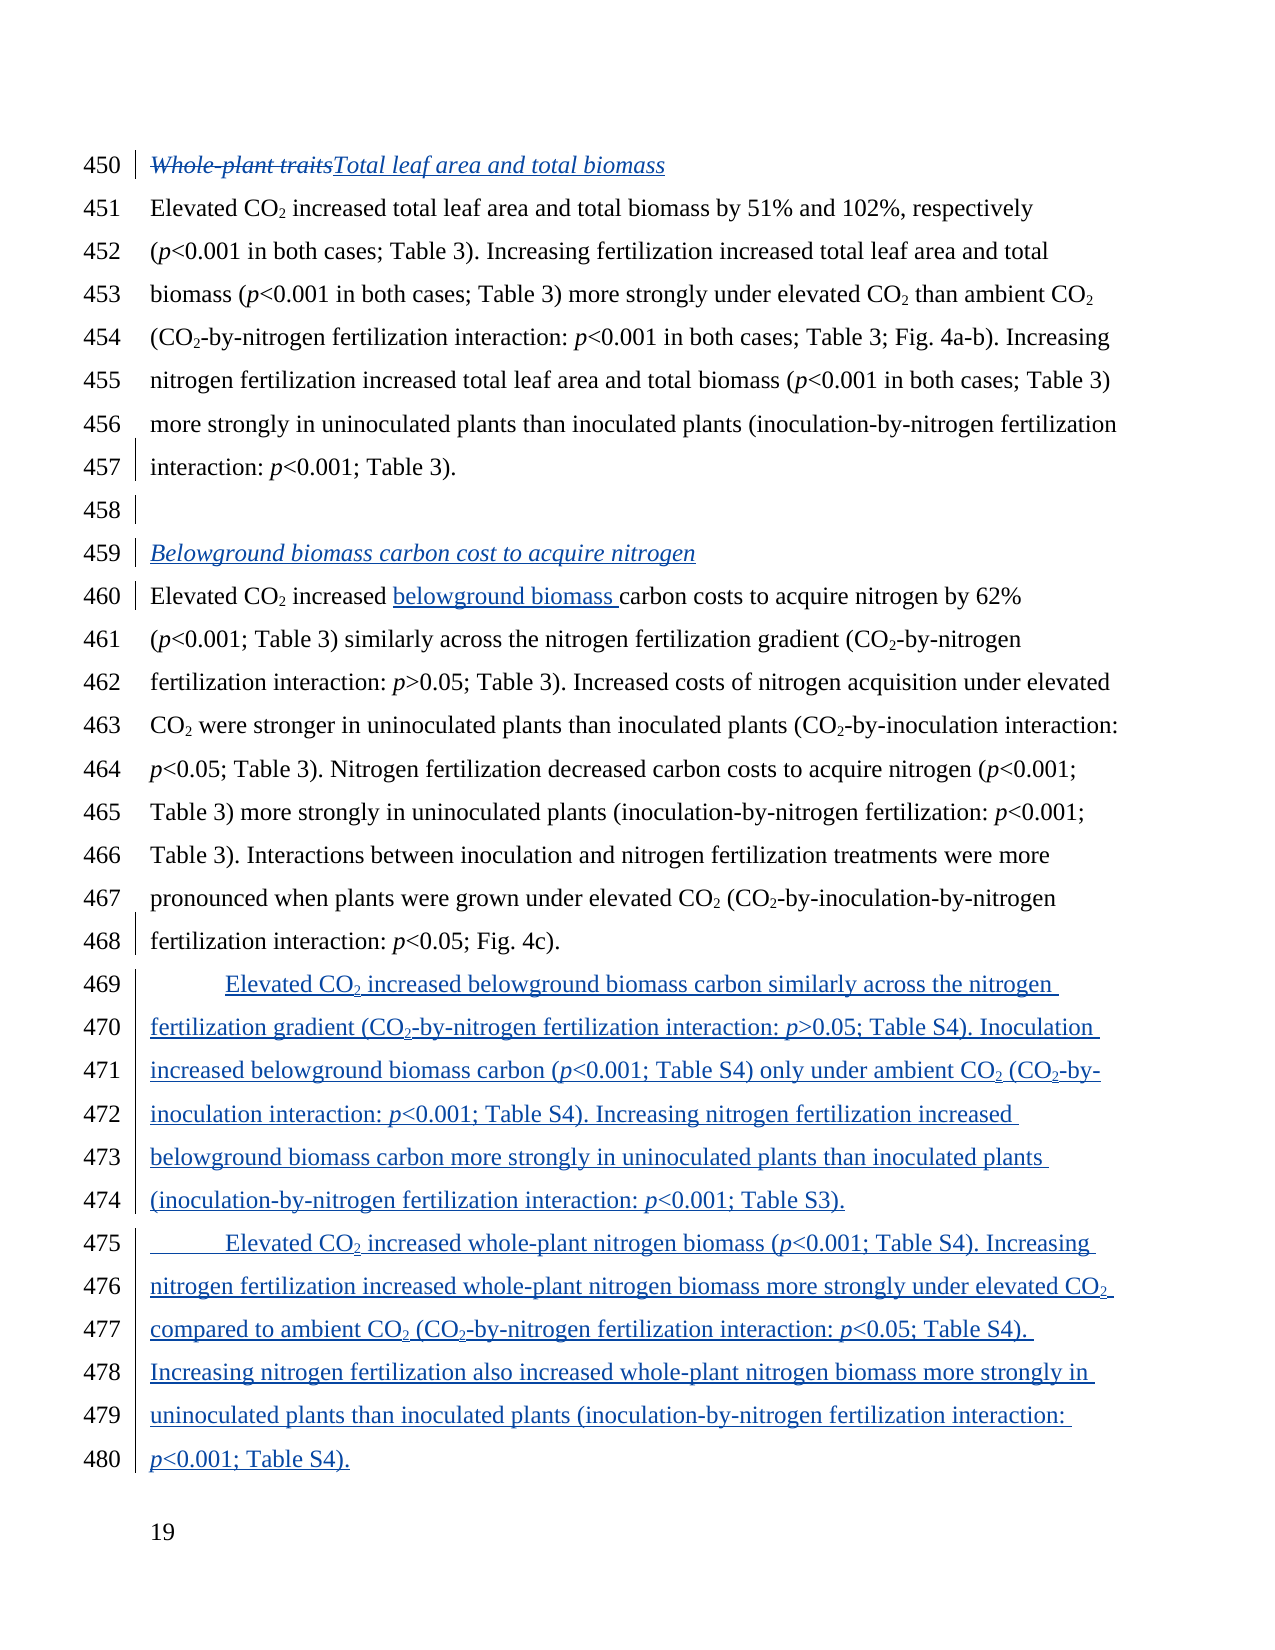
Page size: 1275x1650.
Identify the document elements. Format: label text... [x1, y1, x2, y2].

text Elevated CO2 increased carbon costs to acquire nitrogen by 62% (p<0.001; Table 3) similarly across the nitrogen fertilization gradient (CO2-by-nitrogen fertilization interaction: p>0.05; Table 3). Increased costs of nitrogen acquisition under elevated CO2 were stronger in uninoculated plants than inoculated plants (CO2-by-inoculation interaction: p<0.05; Table 3). Nitrogen fertilization decreased carbon costs to acquire nitrogen (p<0.001; Table 3) more strongly in uninoculated plants (inoculation-by-nitrogen fertilization: p<0.001; Table 3). Interactions between inoculation and nitrogen fertilization treatments were more pronounced when plants were grown under elevated CO2 (CO2-by-inoculation-by-nitrogen fertilization interaction: p<0.05; Fig. 4c). [150, 581, 1125, 955]
text Elevated CO2 increased total leaf area and total biomass by 51% and 102%, respectively (p<0.001 in both cases; Table 3). Increasing fertilization increased total leaf area and total biomass (p<0.001 in both cases; Table 3) more strongly under elevated CO2 than ambient CO2 (CO2-by-nitrogen fertilization interaction: p<0.001 in both cases; Table 3; Fig. 4a-b). Increasing nitrogen fertilization increased total leaf area and total biomass (p<0.001 in both cases; Table 3) more strongly in uninoculated plants than inoculated plants (inoculation-by-nitrogen fertilization interaction: p<0.001; Table 3). [150, 193, 1125, 481]
